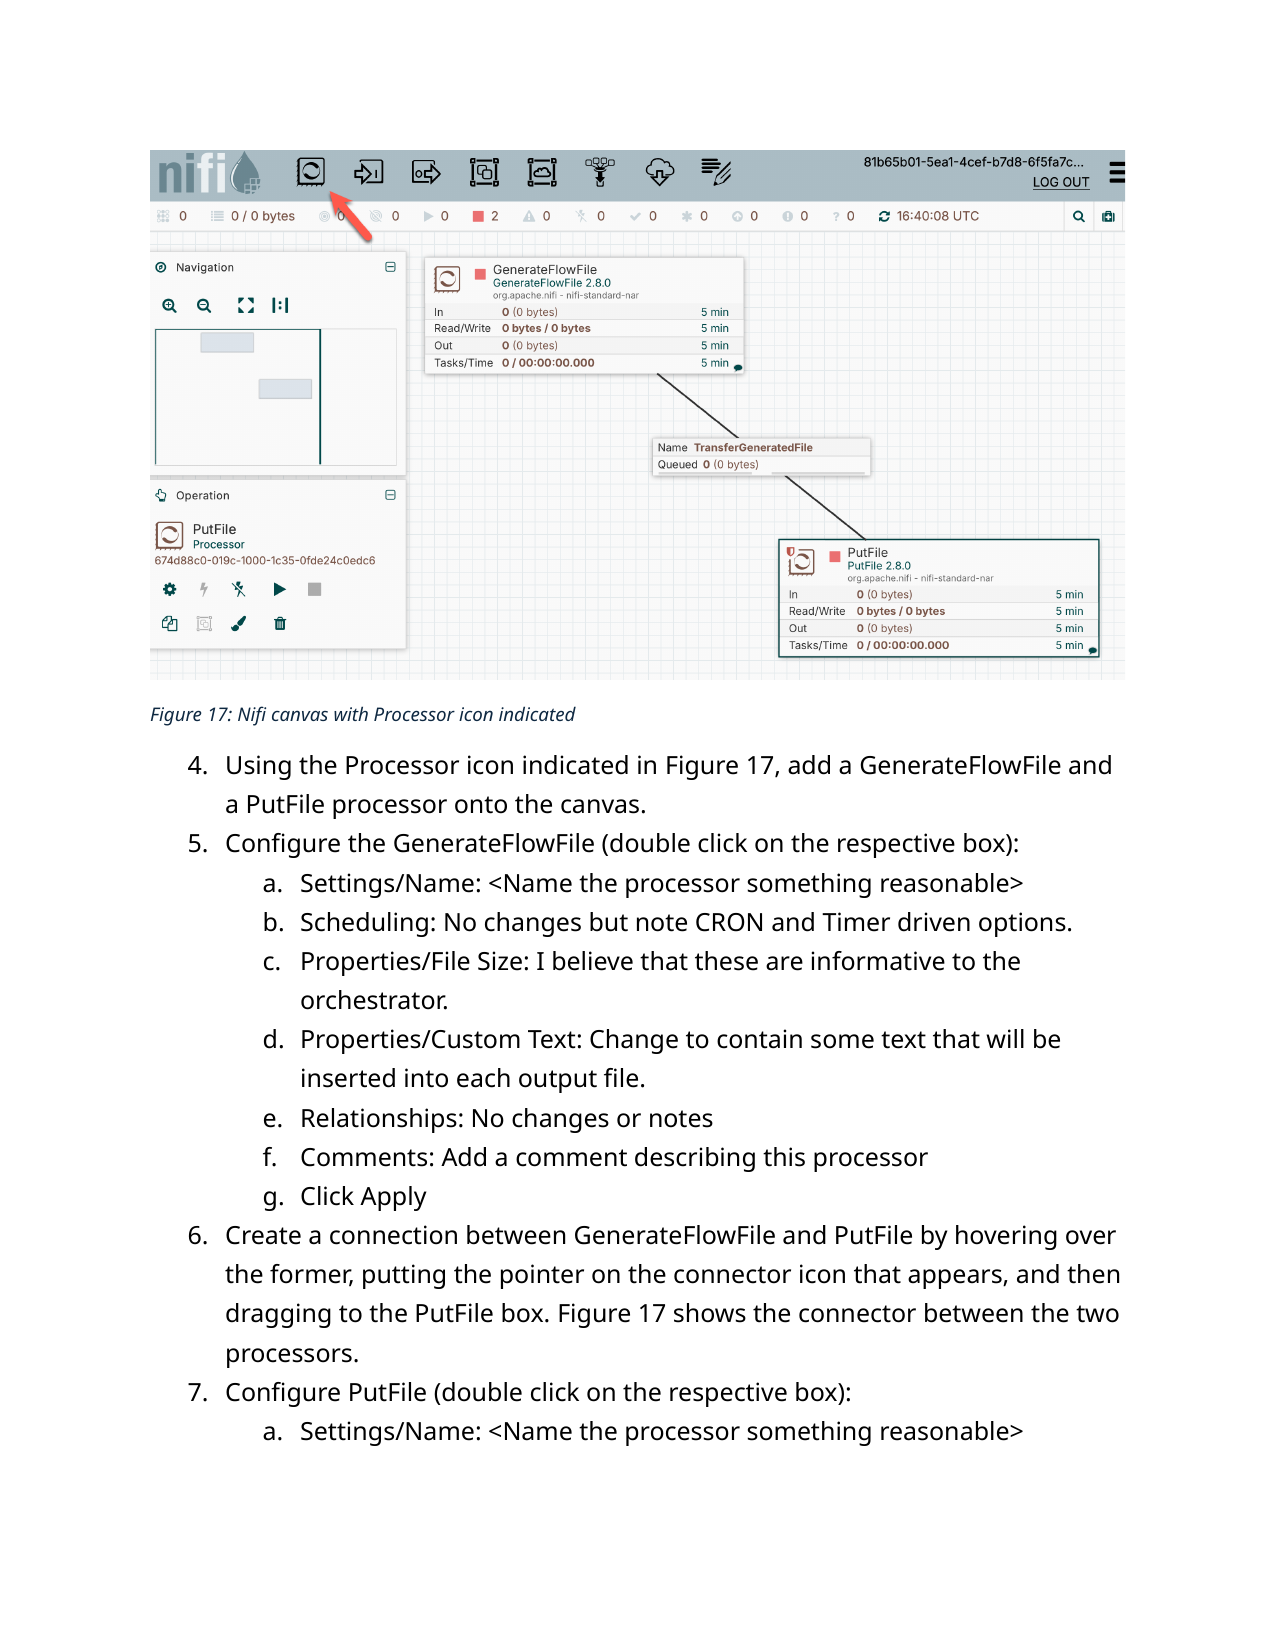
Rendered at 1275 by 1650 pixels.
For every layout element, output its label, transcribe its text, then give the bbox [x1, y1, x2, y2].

list Configure PutFile (double click on the respective box): [187, 1374, 1125, 1408]
list Properties/Custom Text: Change to contain some text that will be inserted into each output file. [262, 1022, 1125, 1095]
list Properties/File Size: I believe that these are informative to the orchestrator. [262, 943, 1125, 1017]
list Settings/Name: <Name the processor something reasonable> [262, 865, 1125, 899]
list Relationships: No changes or notes [262, 1100, 1125, 1134]
list Click Apply [262, 1178, 1125, 1213]
list Scheduling: No changes but note CRON and Timer driven options. [262, 904, 1125, 938]
list Settings/Name: <Name the processor something reasonable> [262, 1413, 1125, 1448]
picture [150, 150, 1125, 680]
list Create a connection between GenerateFlowFile and PutFile by hovering over the former, putting the pointer on the connector icon that appears, and then dragging to the PutFile box. Figure 17 shows the connector between the two processors. [187, 1218, 1125, 1369]
list Using the Processor icon indicated in Figure 17, add a GenerateFlowFile and a PutFile processor onto the canvas. [187, 748, 1125, 821]
list Configure the GenerateFlowFile (double click on the respective box): [187, 826, 1125, 860]
list Comments: Add a comment describing this processor [262, 1139, 1125, 1173]
